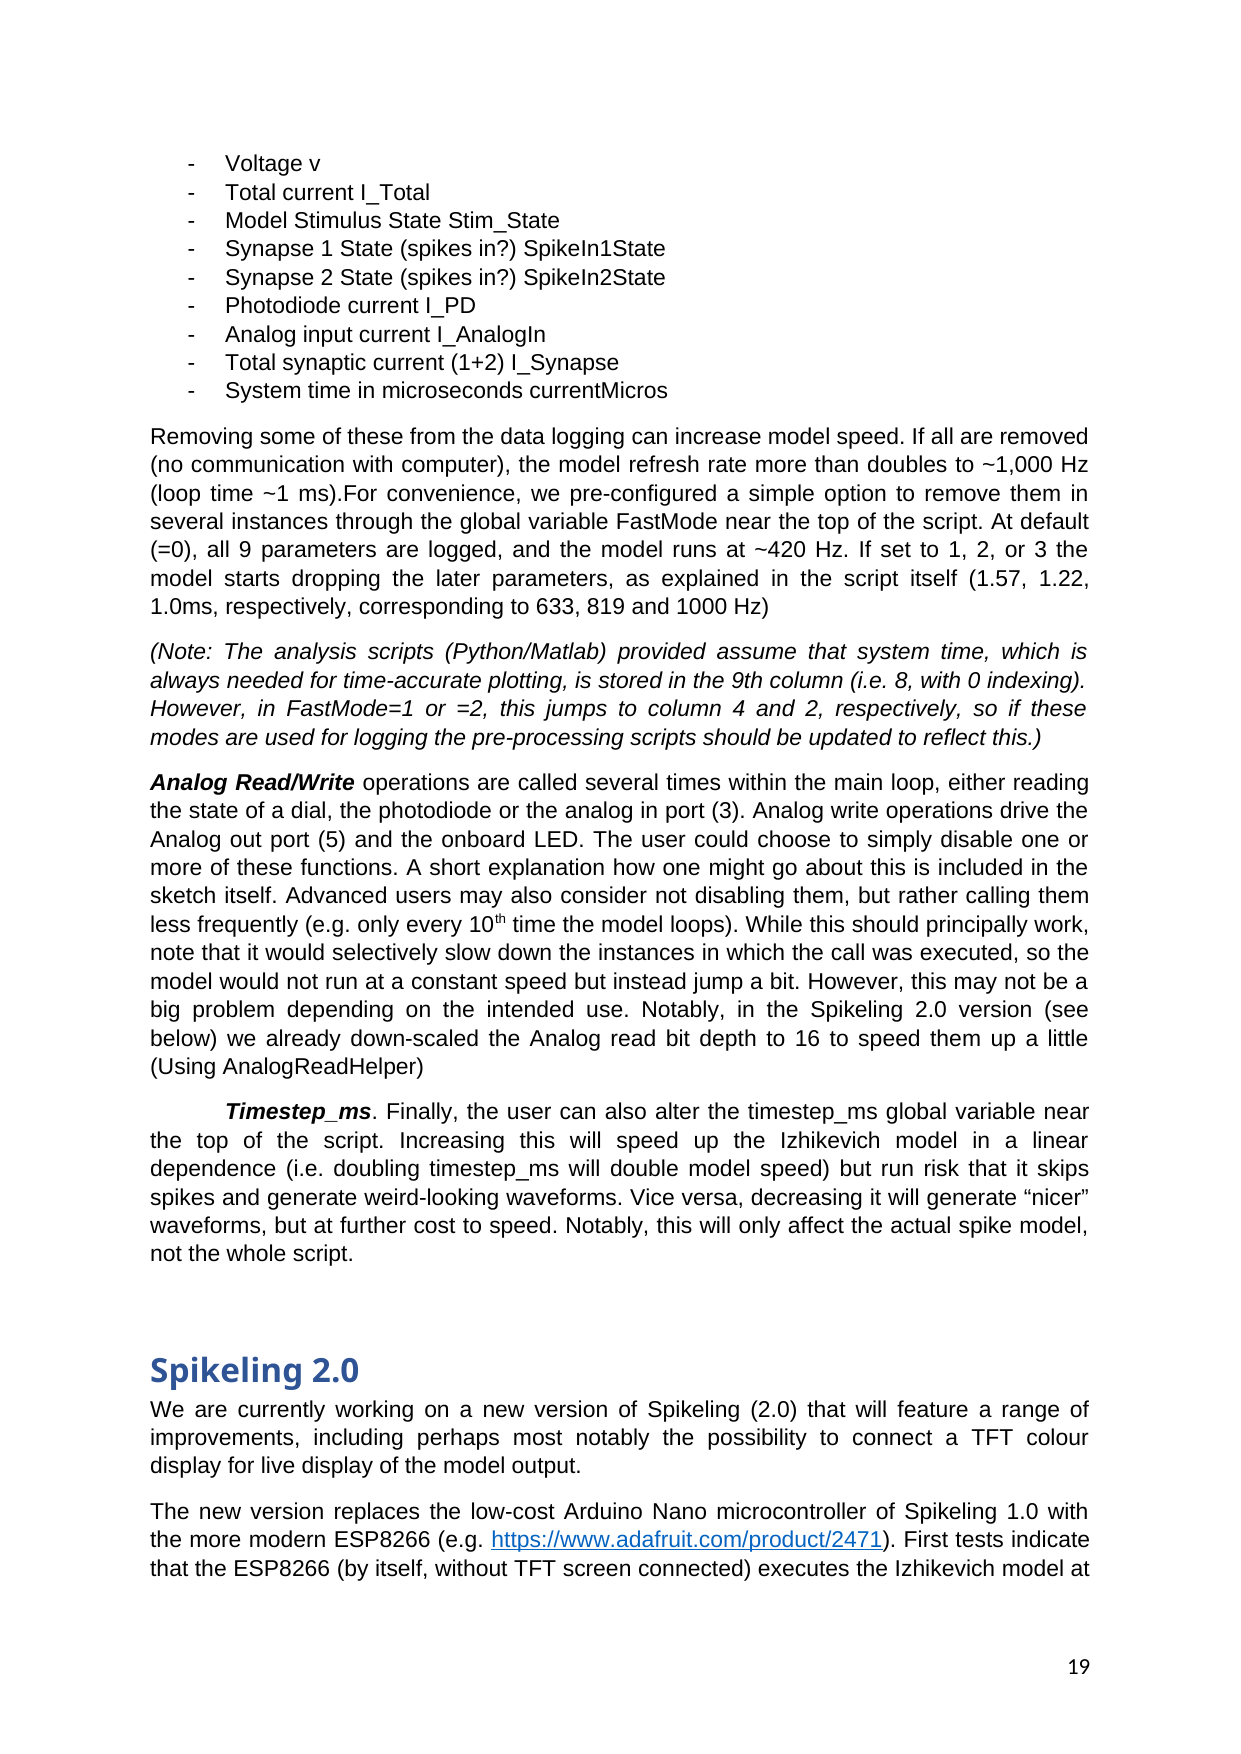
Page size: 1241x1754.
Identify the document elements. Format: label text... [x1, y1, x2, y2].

text (Note: The analysis scripts (Python/Matlab) provided assume that system time, which is always needed for time-accurate plotting, is stored in the 9th column (i.e. 8, with 0 indexing). However, in FastMode=1 or =2, this jumps to column 4 and 2, respectively, so if these modes are used for logging the pre-processing scripts should be updated to reflect this.) [150, 638, 1090, 750]
text Analog Read/Write operations are called several times within the main loop, either reading the state of a dial, the photodiode or the analog in port (3). Analog write operations drive the Analog out port (5) and the onboard LED. The user could choose to simply disable one or more of these functions. A short explanation how one might go about this is included in the sketch itself. Advanced users may also consider not disabling them, but rather calling them less frequently (e.g. only every 10th time the model loops). While this should principally work, note that it would selectively slow down the instances in which the call was executed, so the model would not run at a constant speed but instead jump a bit. However, this may not be a big problem depending on the intended use. Notably, in the Spikeling 2.0 version (see below) we already down-scaled the Analog read bit depth to 16 to speed them up a little (Using AnalogReadHelper) [150, 769, 1090, 1079]
list Total current I_Total [187, 178, 1090, 205]
text We are currently working on a new version of Spikeling (2.0) that will feature a range of improvements, including perhaps most notably the possibility to connect a TFT colour display for live display of the model output. [150, 1396, 1090, 1479]
subtitle Spikeling 2.0 [150, 1347, 1090, 1392]
list Voltage v [187, 150, 1090, 176]
text Removing some of these from the data logging can increase model speed. If all are removed (no communication with computer), the model refresh rate more than doubles to ~1,000 Hz (loop time ~1 ms).For convenience, we pre-configured a simple option to remove them in several instances through the global variable FastMode near the top of the script. At default (=0), all 9 parameters are logged, and the model runs at ~420 Hz. If set to 1, 2, or 3 the model starts dropping the later parameters, as explained in the script itself (1.57, 1.22, 1.0ms, respectively, corresponding to 633, 819 and 1000 Hz) [150, 423, 1090, 619]
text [150, 1498, 1090, 1581]
list System time in microseconds currentMicros [187, 377, 1090, 404]
list Total synaptic current (1+2) I_Synapse [187, 349, 1090, 375]
list Model Stimulus State Stim_State [187, 207, 1090, 233]
list Analog input current I_AnalogIn [187, 321, 1090, 347]
text Timestep_ms. Finally, the user can also alter the timestep_ms global variable near the top of the script. Increasing this will speed up the Izhikevich model in a linear dependence (i.e. doubling timestep_ms will double model speed) but run risk that it skips spikes and generate weird-looking waveforms. Vice versa, decreasing it will generate “nicer” waveforms, but at further cost to speed. Notably, this will only affect the actual spike model, not the whole script. [150, 1098, 1090, 1267]
list Photodiode current I_PD [187, 292, 1090, 318]
list Synapse 2 State (spikes in?) SpikeIn2State [187, 264, 1090, 290]
list Synapse 1 State (spikes in?) SpikeIn1State [187, 235, 1090, 262]
